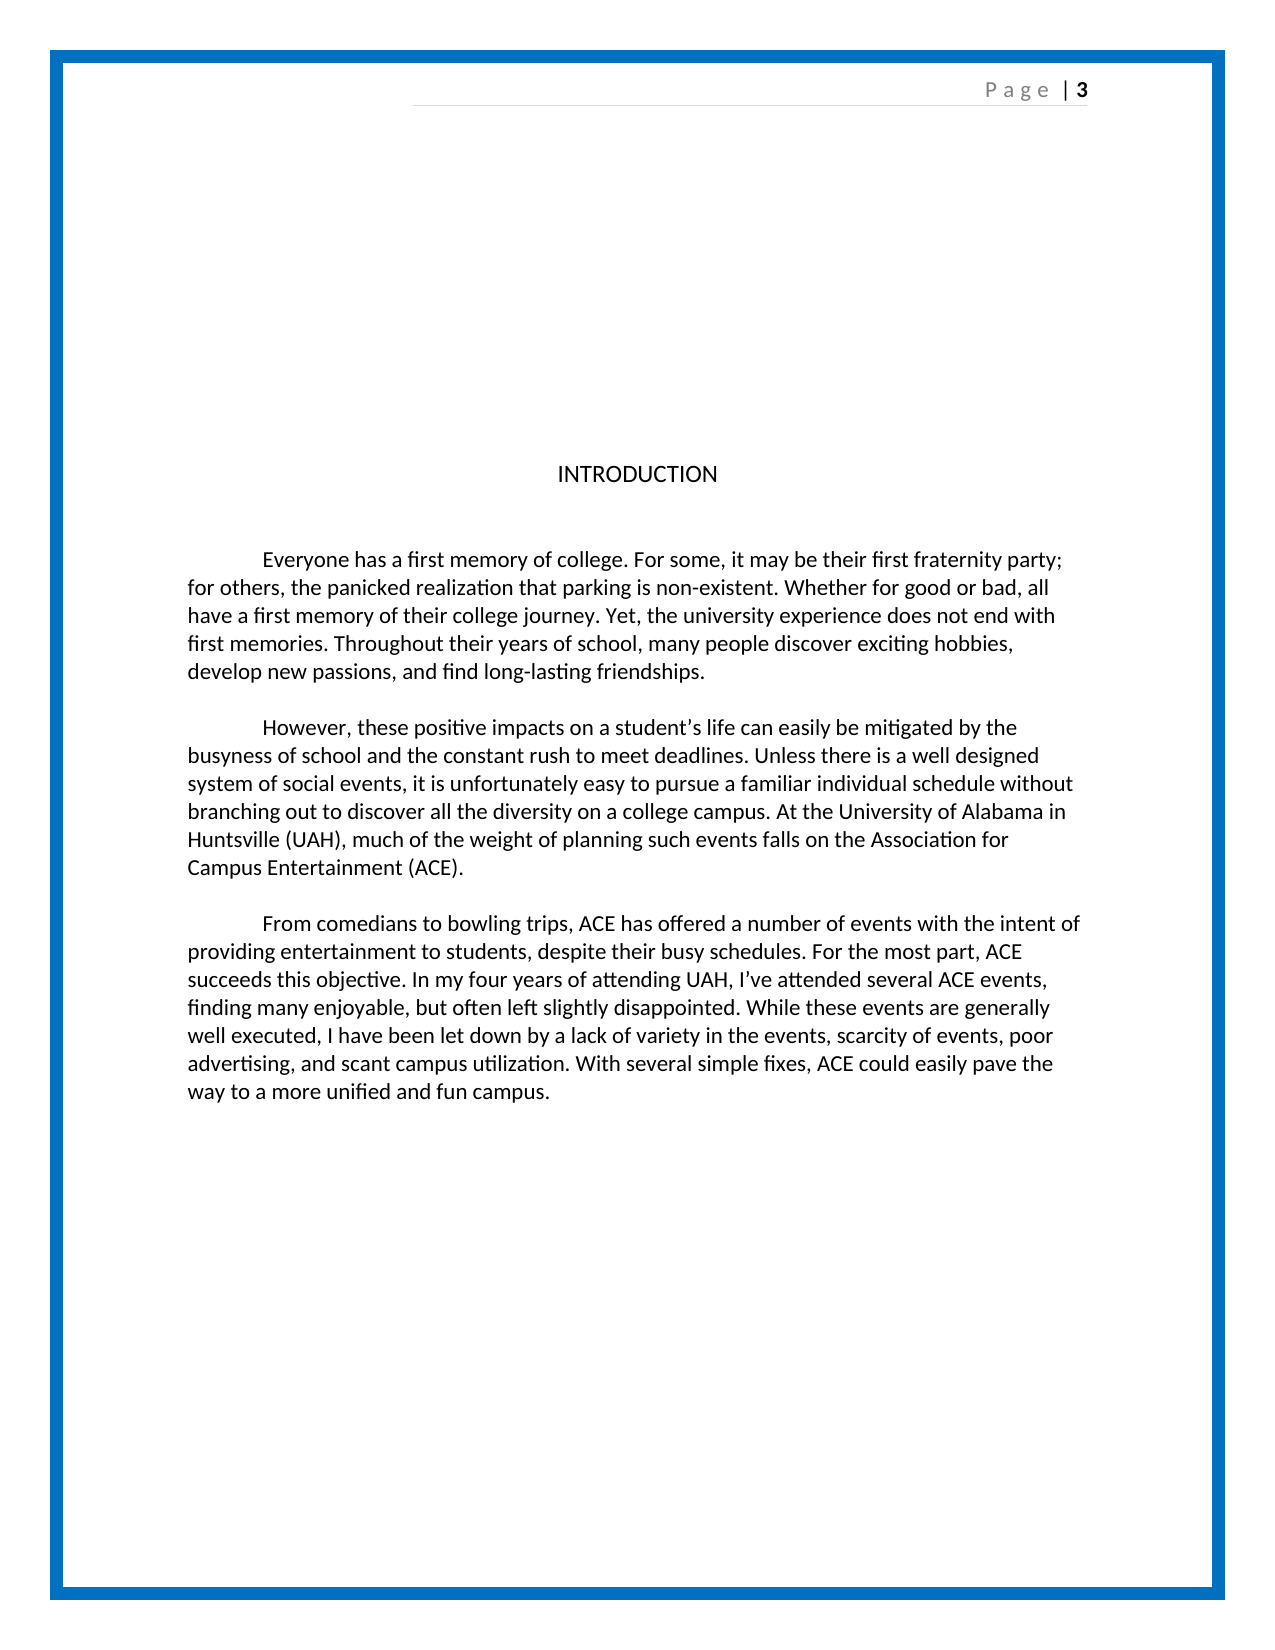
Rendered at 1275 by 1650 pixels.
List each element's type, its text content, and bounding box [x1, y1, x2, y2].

text From comedians to bowling trips, ACE has offered a number of events with the intent of providing entertainment to students, despite their busy schedules. For the most part, ACE succeeds this objective. In my four years of attending UAH, I’ve attended several ACE events, finding many enjoyable, but often left slightly disappointed. While these events are generally well executed, I have been let down by a lack of variety in the events, scarcity of events, poor advertising, and scant campus utilization. With several simple fixes, ACE could easily pave the way to a more unified and fun campus. [187, 909, 1087, 1105]
text However, these positive impacts on a student’s life can easily be mitigated by the busyness of school and the constant rush to meet deadlines. Unless there is a well designed system of social events, it is unfortunately easy to pursue a familiar individual schedule without branching out to discover all the diversity on a college campus. At the University of Alabama in Huntsville (UAH), much of the weight of planning such events falls on the Association for Campus Entertainment (ACE). [187, 713, 1087, 881]
subtitle INTRODUCTION [187, 458, 1087, 489]
text Everyone has a first memory of college. For some, it may be their first fraternity party; for others, the panicked realization that parking is non-existent. Whether for good or bad, all have a first memory of their college journey. Yet, the university experience does not end with first memories. Throughout their years of school, many people discover exciting hobbies, develop new passions, and find long-lasting friendships. [187, 545, 1087, 685]
